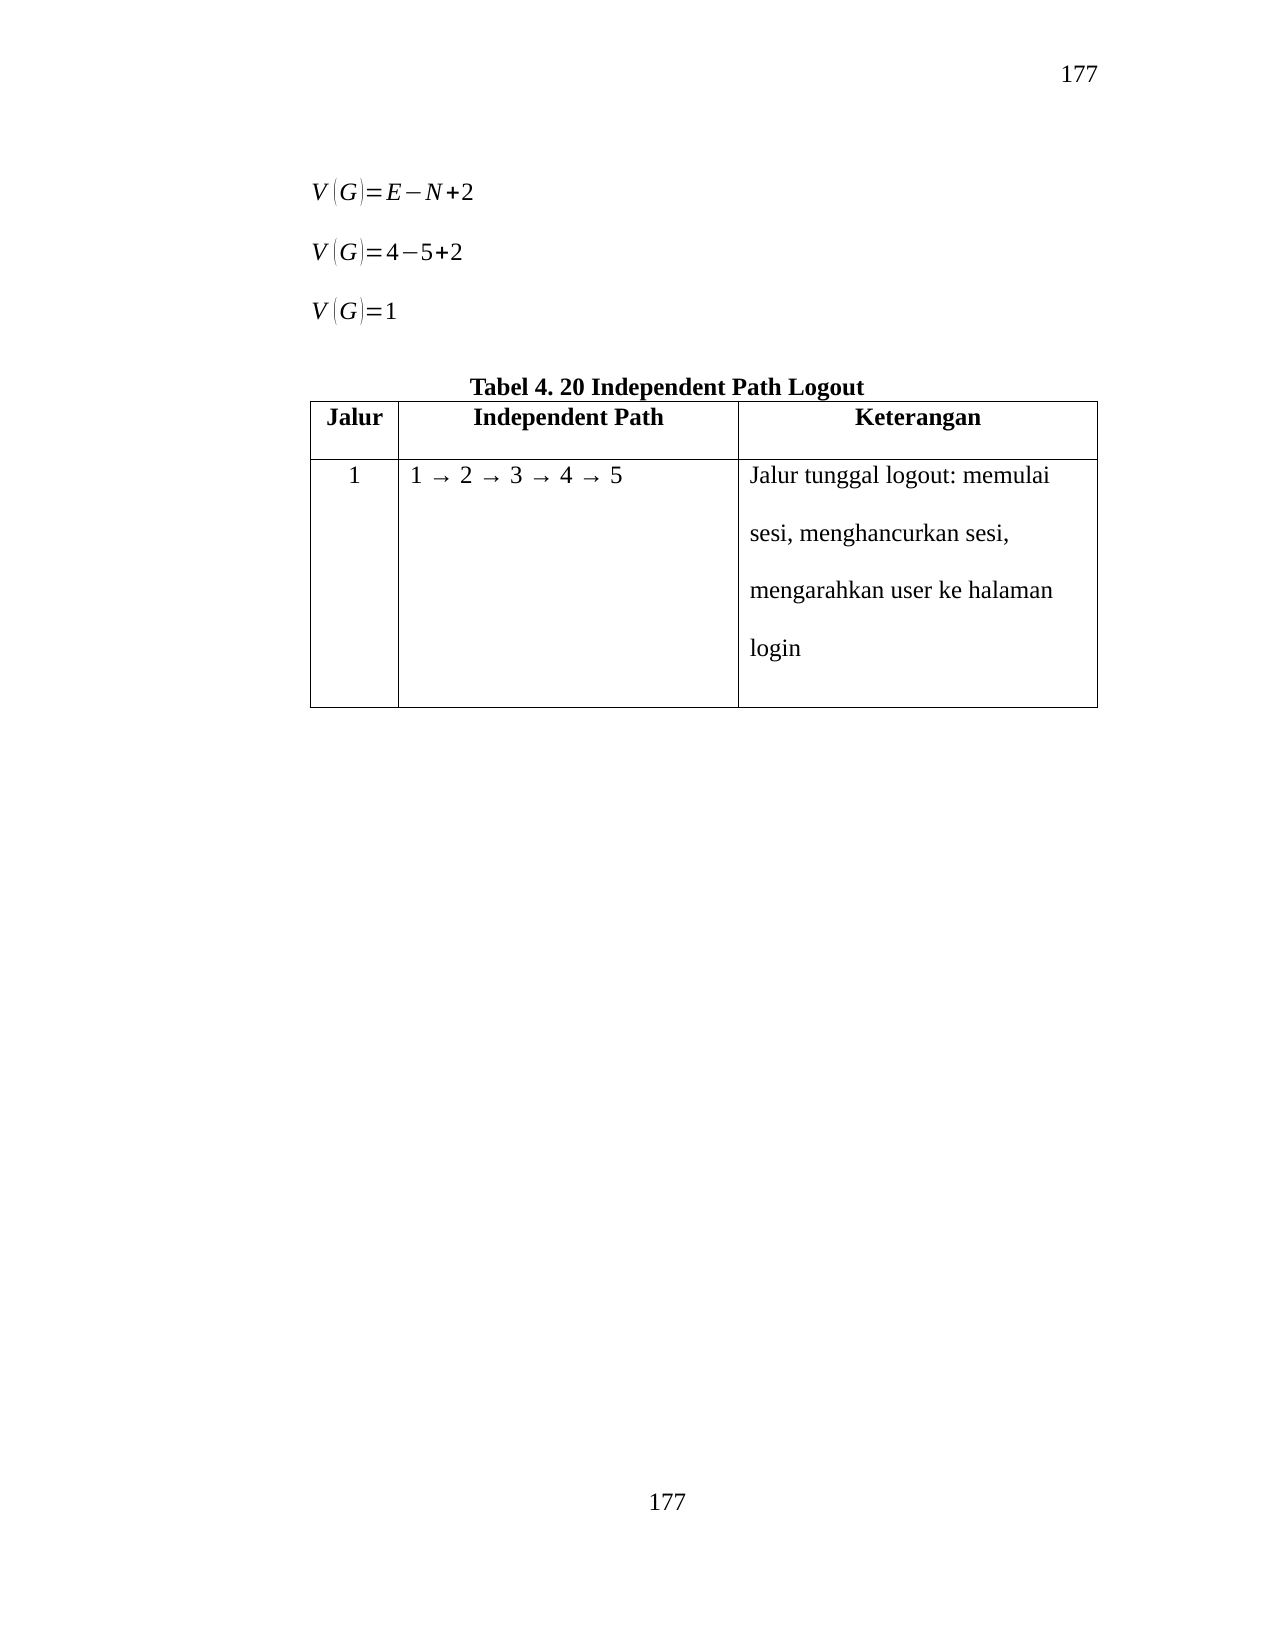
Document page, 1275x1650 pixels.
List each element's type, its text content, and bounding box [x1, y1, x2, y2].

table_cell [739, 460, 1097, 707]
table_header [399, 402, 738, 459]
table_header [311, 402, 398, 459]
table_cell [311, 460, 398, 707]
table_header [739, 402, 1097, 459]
text Tabel 4. 20 Independent Path Logout [236, 372, 1098, 401]
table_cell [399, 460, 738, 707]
